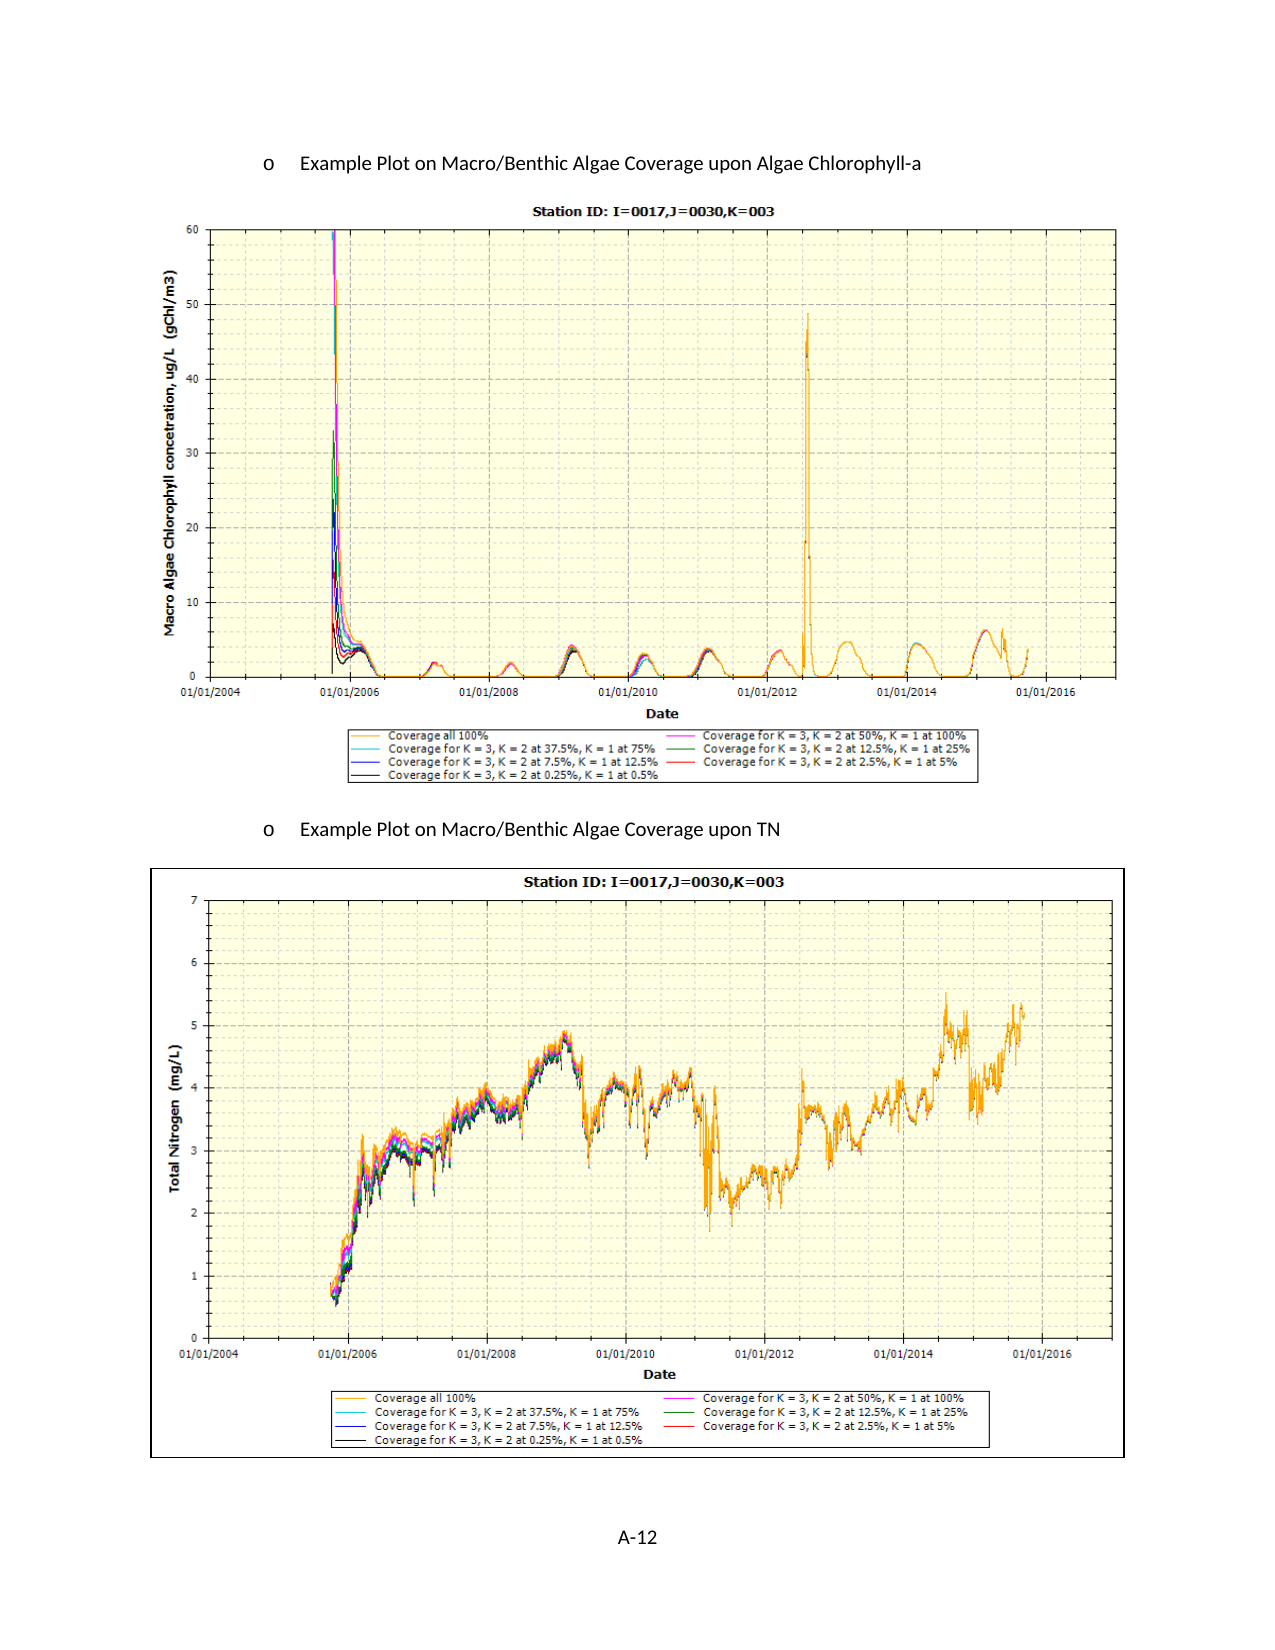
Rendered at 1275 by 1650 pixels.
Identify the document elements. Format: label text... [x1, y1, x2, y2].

list Example Plot on Macro/Benthic Algae Coverage upon TN [262, 816, 1125, 843]
picture [152, 869, 1123, 1457]
list Example Plot on Macro/Benthic Algae Coverage upon Algae Chlorophyll-a [262, 150, 1125, 176]
picture [150, 201, 1125, 792]
